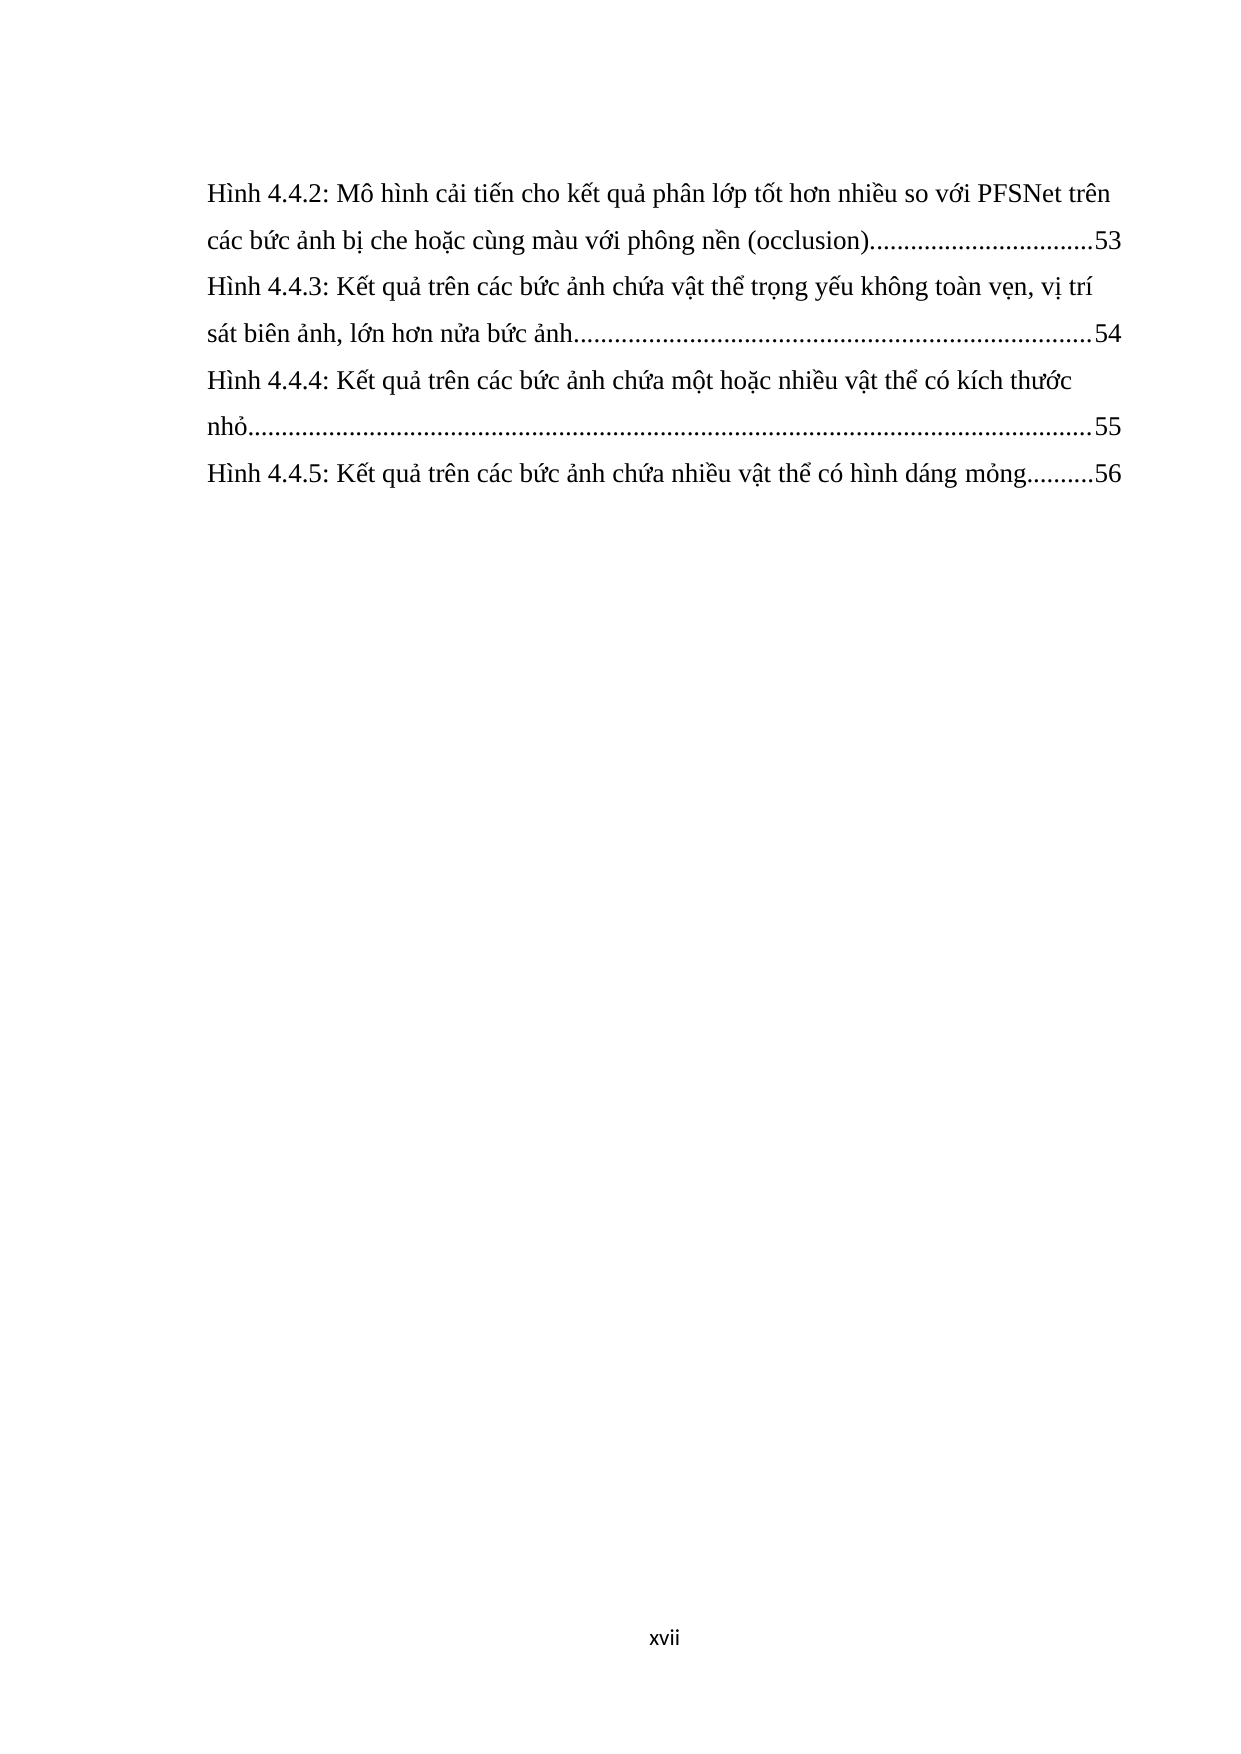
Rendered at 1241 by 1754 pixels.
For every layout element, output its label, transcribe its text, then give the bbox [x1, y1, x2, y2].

text Hình 4.4.2: Mô hình cải tiến cho kết quả phân lớp tốt hơn nhiều so với PFSNet trên các bức ảnh bị che hoặc cùng màu với phông nền (occlusion). 53 [207, 177, 1122, 255]
text Hình 4.4.4: Kết quả trên các bức ảnh chứa một hoặc nhiều vật thể có kích thước nhỏ. 55 [207, 364, 1122, 442]
text Hình 4.4.5: Kết quả trên các bức ảnh chứa nhiều vật thể có hình dáng mỏng. 56 [207, 457, 1122, 488]
text Hình 4.4.3: Kết quả trên các bức ảnh chứa vật thể trọng yếu không toàn vẹn, vị trí sát biên ảnh, lớn hơn nửa bức ảnh. 54 [207, 271, 1122, 348]
